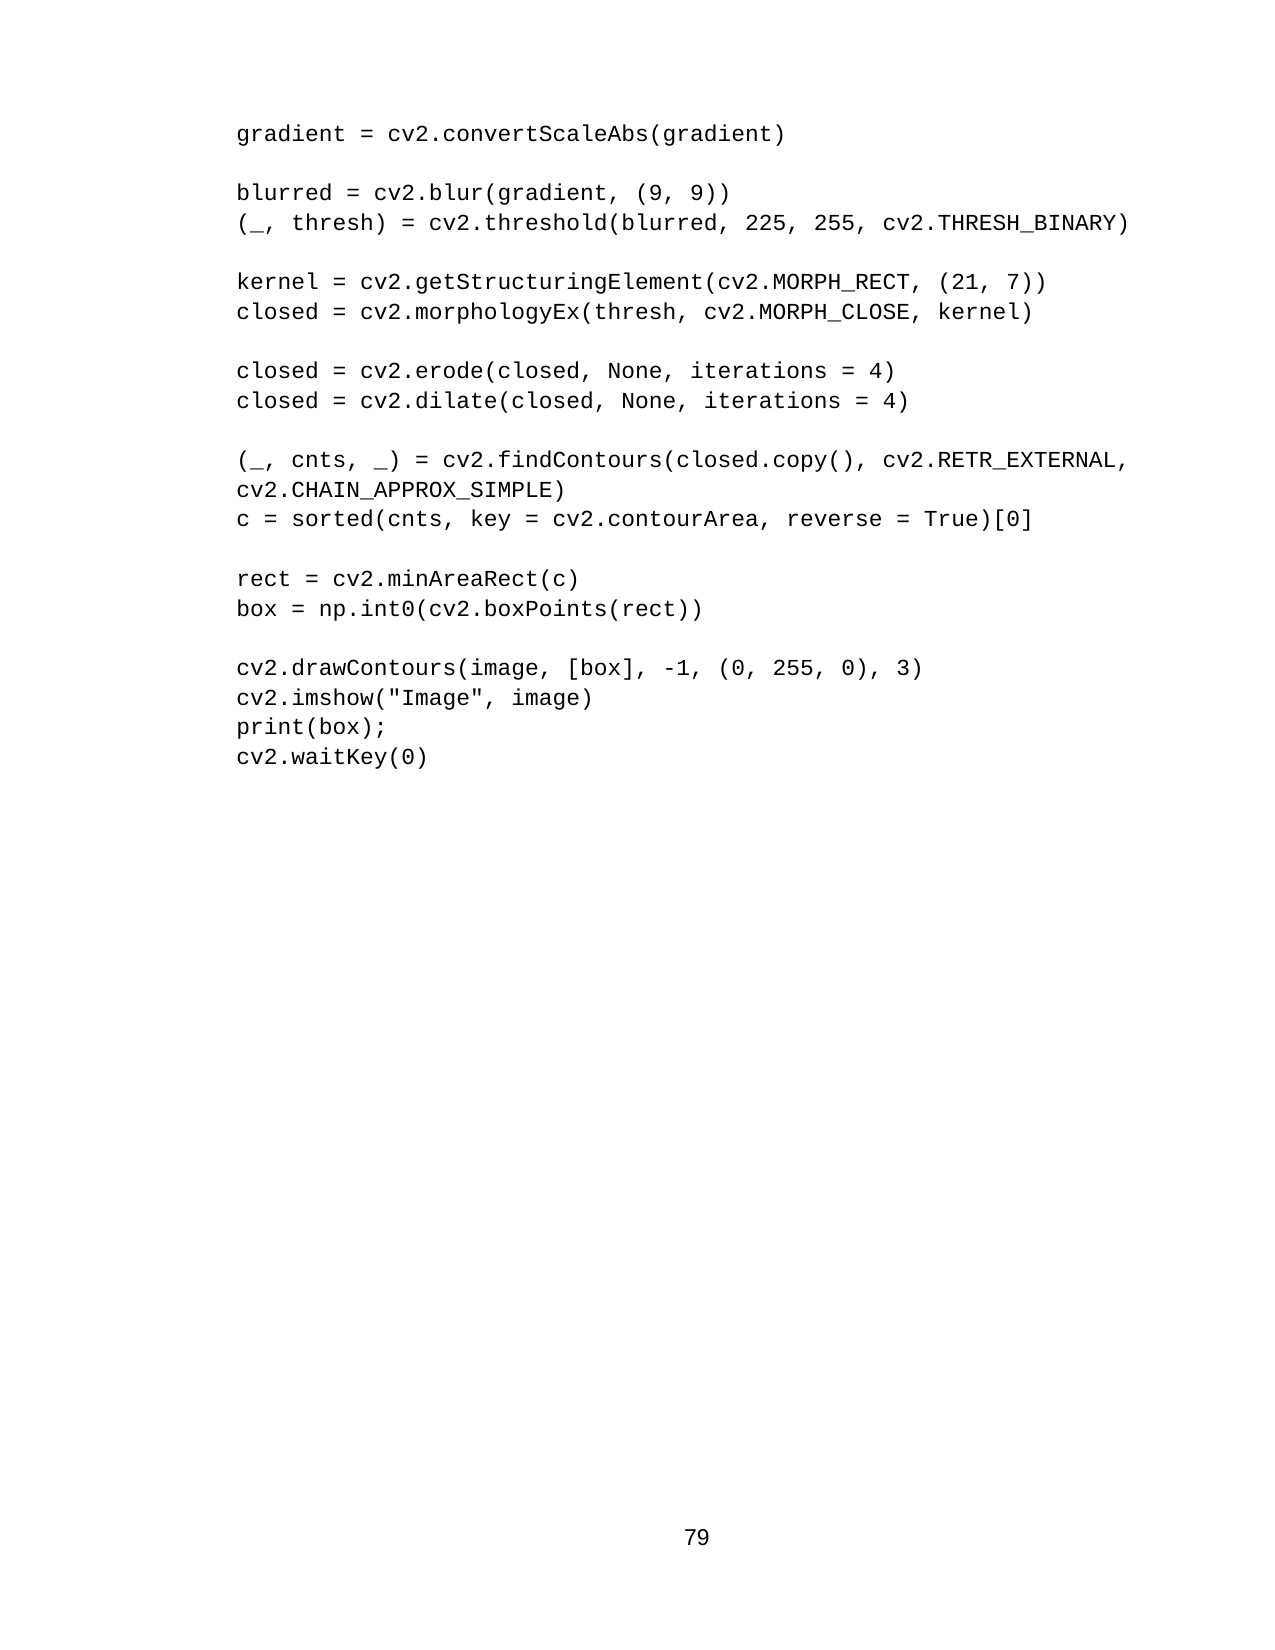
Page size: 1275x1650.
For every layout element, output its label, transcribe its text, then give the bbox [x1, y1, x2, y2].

text kernel = cv2.getStructuringElement(cv2.MORPH_RECT, (21, 7)) [236, 267, 1216, 296]
text blurred = cv2.blur(gradient, (9, 9)) [236, 177, 1216, 207]
text (_, thresh) = cv2.threshold(blurred, 225, 255, cv2.THRESH_BINARY) [236, 207, 1216, 237]
text cv2.waitKey(0) [236, 742, 1216, 771]
text (_, cnts, _) = cv2.findContours(closed.copy(), cv2.RETR_EXTERNAL, cv2.CHAIN_APPROX_SIMPLE) [236, 445, 1216, 504]
text closed = cv2.dilate(closed, None, iterations = 4) [236, 385, 1216, 415]
text closed = cv2.morphologyEx(thresh, cv2.MORPH_CLOSE, kernel) [236, 296, 1216, 326]
text closed = cv2.erode(closed, None, iterations = 4) [236, 356, 1216, 385]
text c = sorted(cnts, key = cv2.contourArea, reverse = True)[0] [236, 504, 1216, 534]
text rect = cv2.minAreaRect(c) [236, 563, 1216, 593]
text box = np.int0(cv2.boxPoints(rect)) [236, 593, 1216, 623]
text gradient = cv2.convertScaleAbs(gradient) [236, 118, 1216, 148]
text cv2.imshow("Image", image) [236, 682, 1216, 712]
text print(box); [236, 712, 1216, 742]
text cv2.drawContours(image, [box], -1, (0, 255, 0), 3) [236, 652, 1216, 682]
